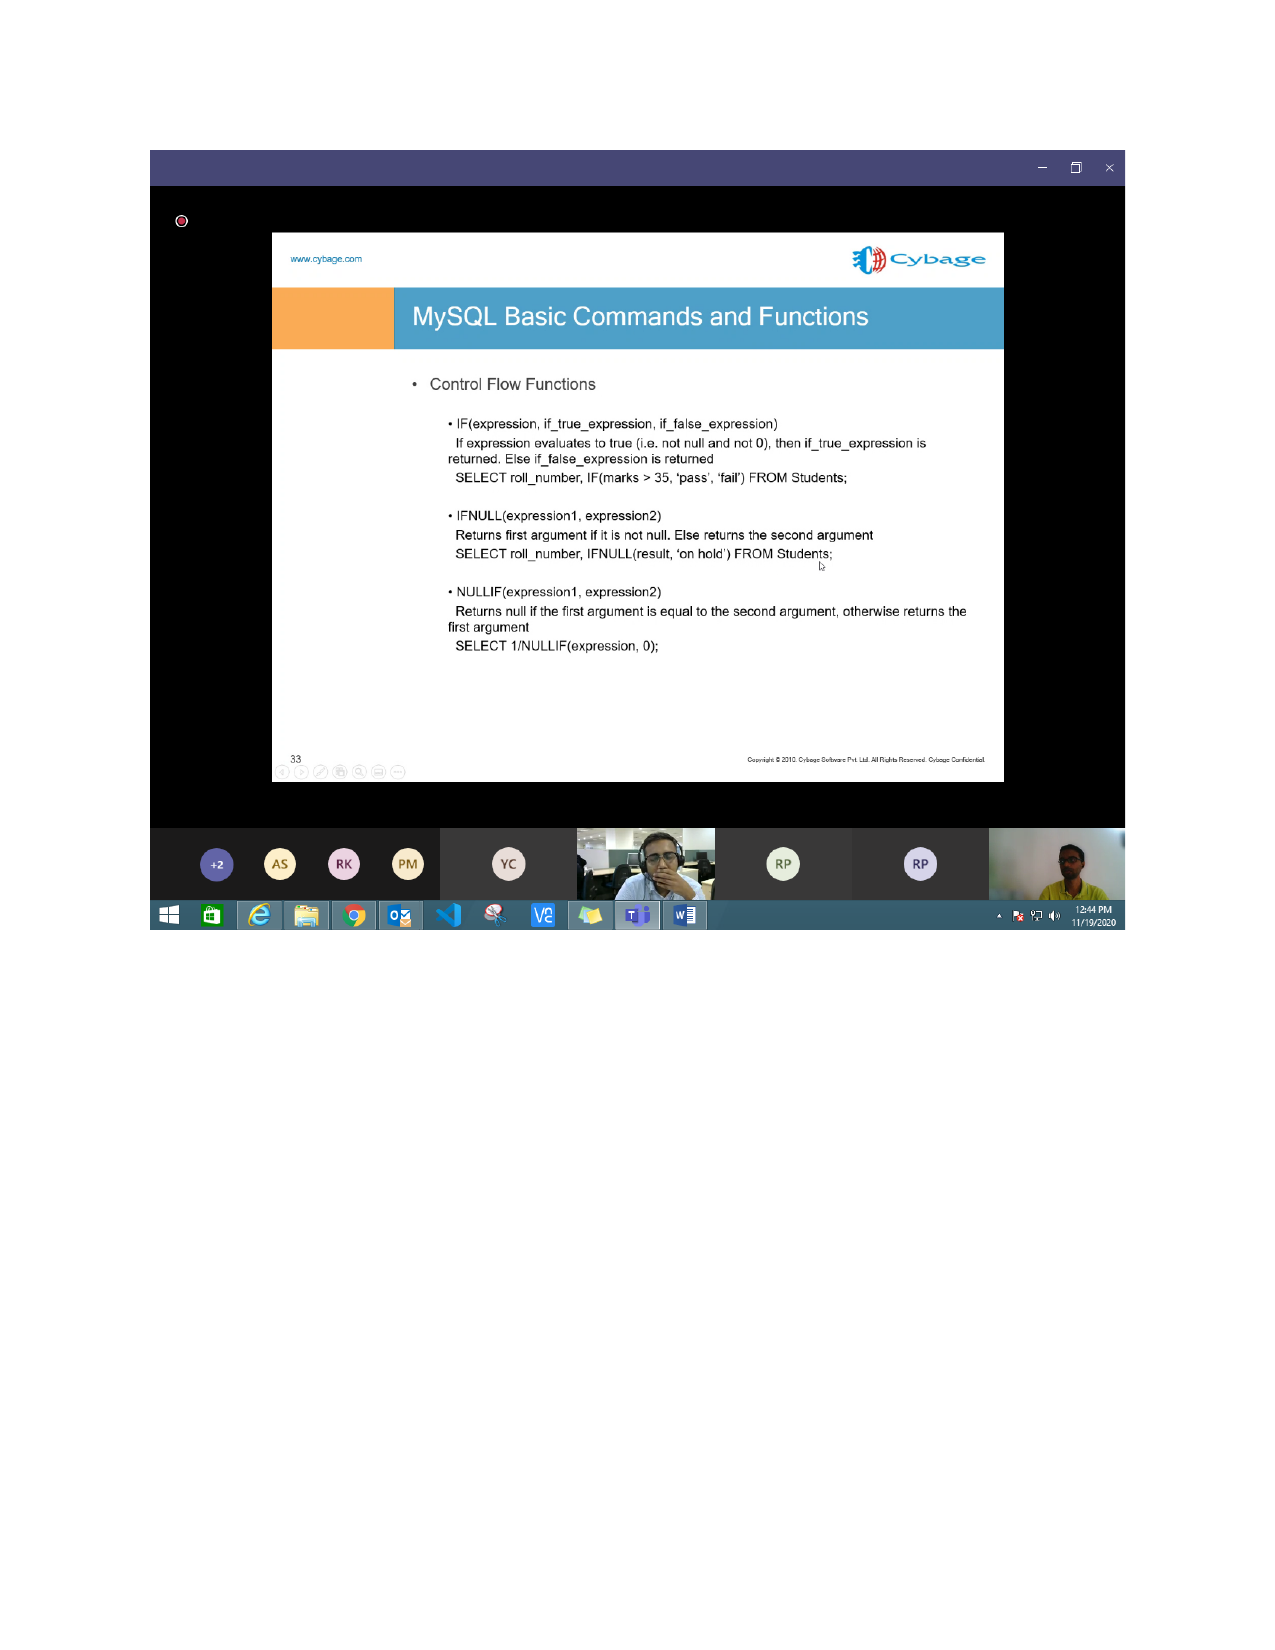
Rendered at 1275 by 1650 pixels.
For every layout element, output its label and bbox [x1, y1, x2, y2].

picture [150, 150, 1125, 930]
